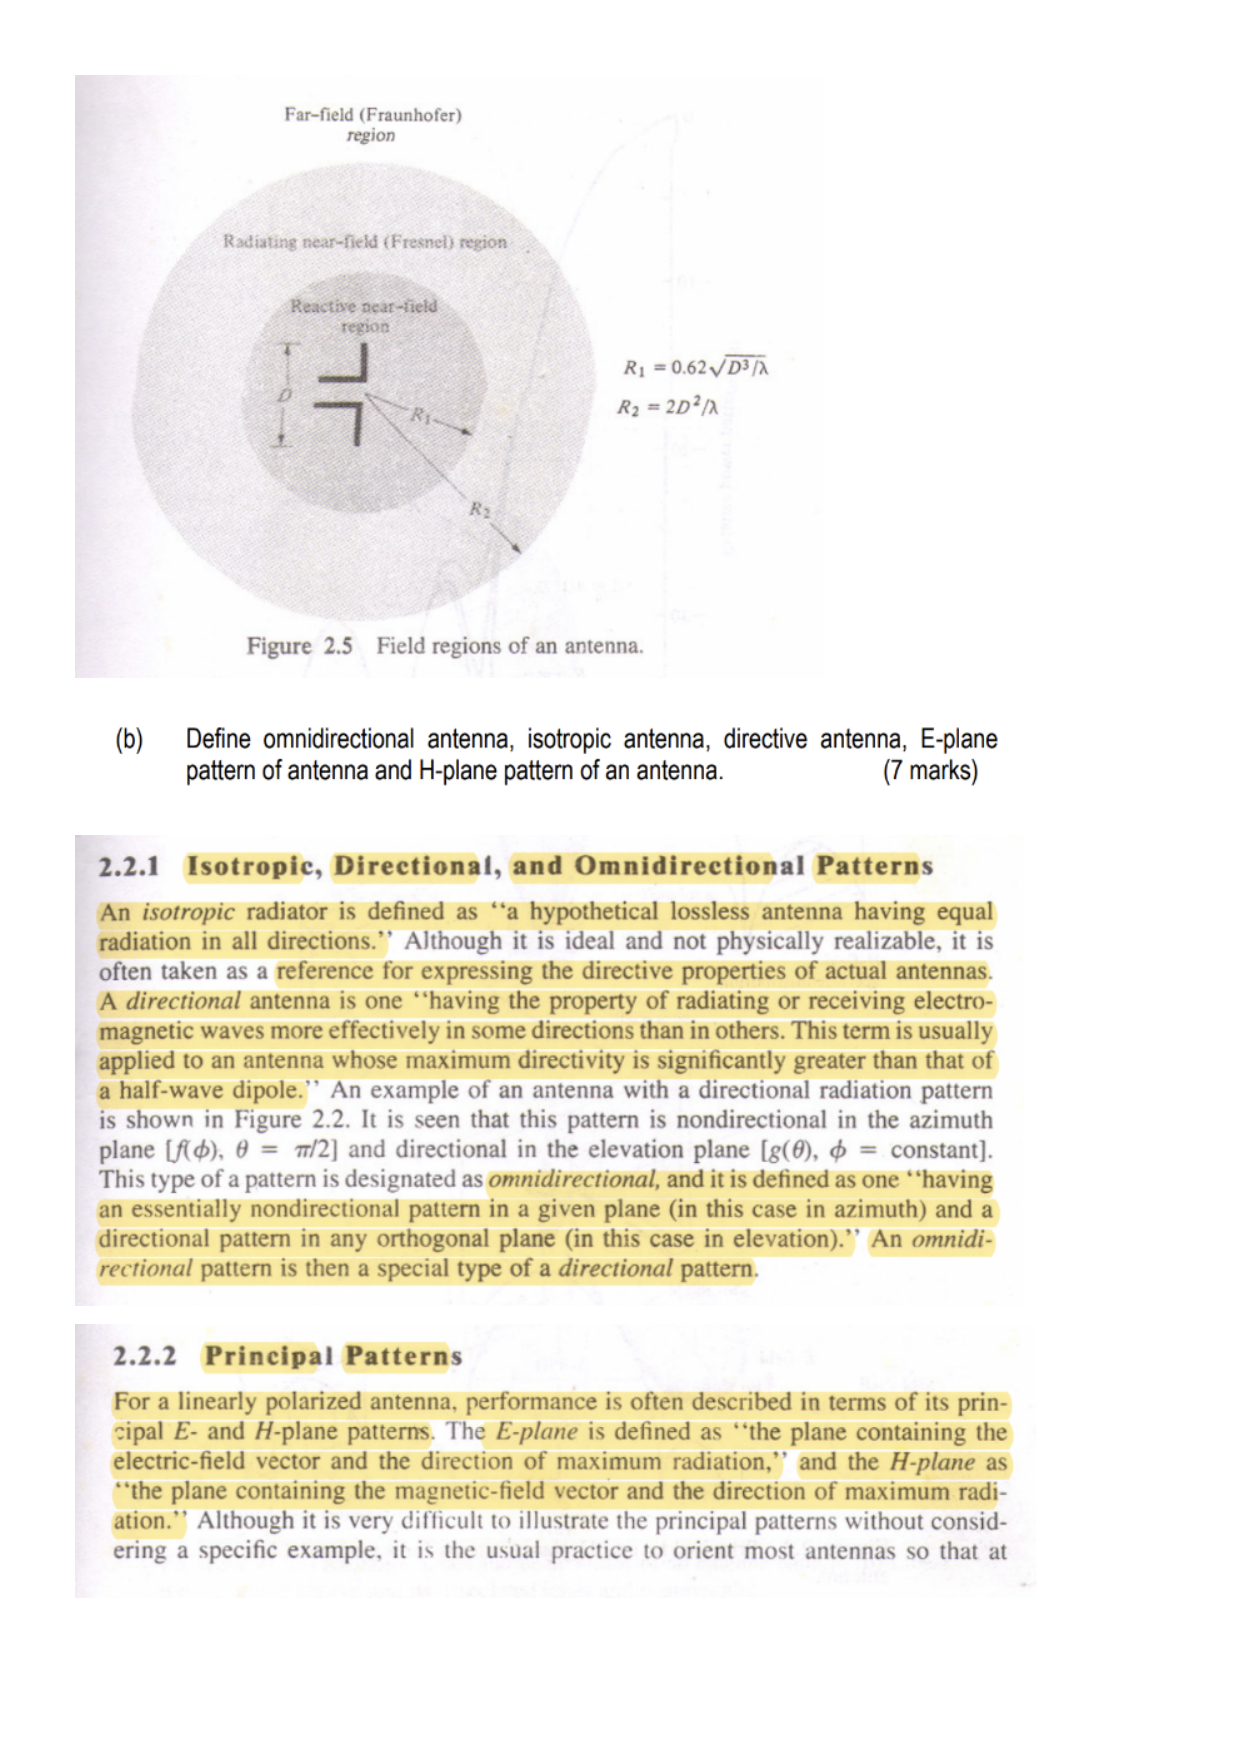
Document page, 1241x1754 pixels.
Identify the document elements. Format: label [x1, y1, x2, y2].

picture [75, 75, 824, 678]
picture [75, 696, 1009, 817]
picture [75, 835, 1024, 1306]
picture [75, 1324, 1037, 1598]
